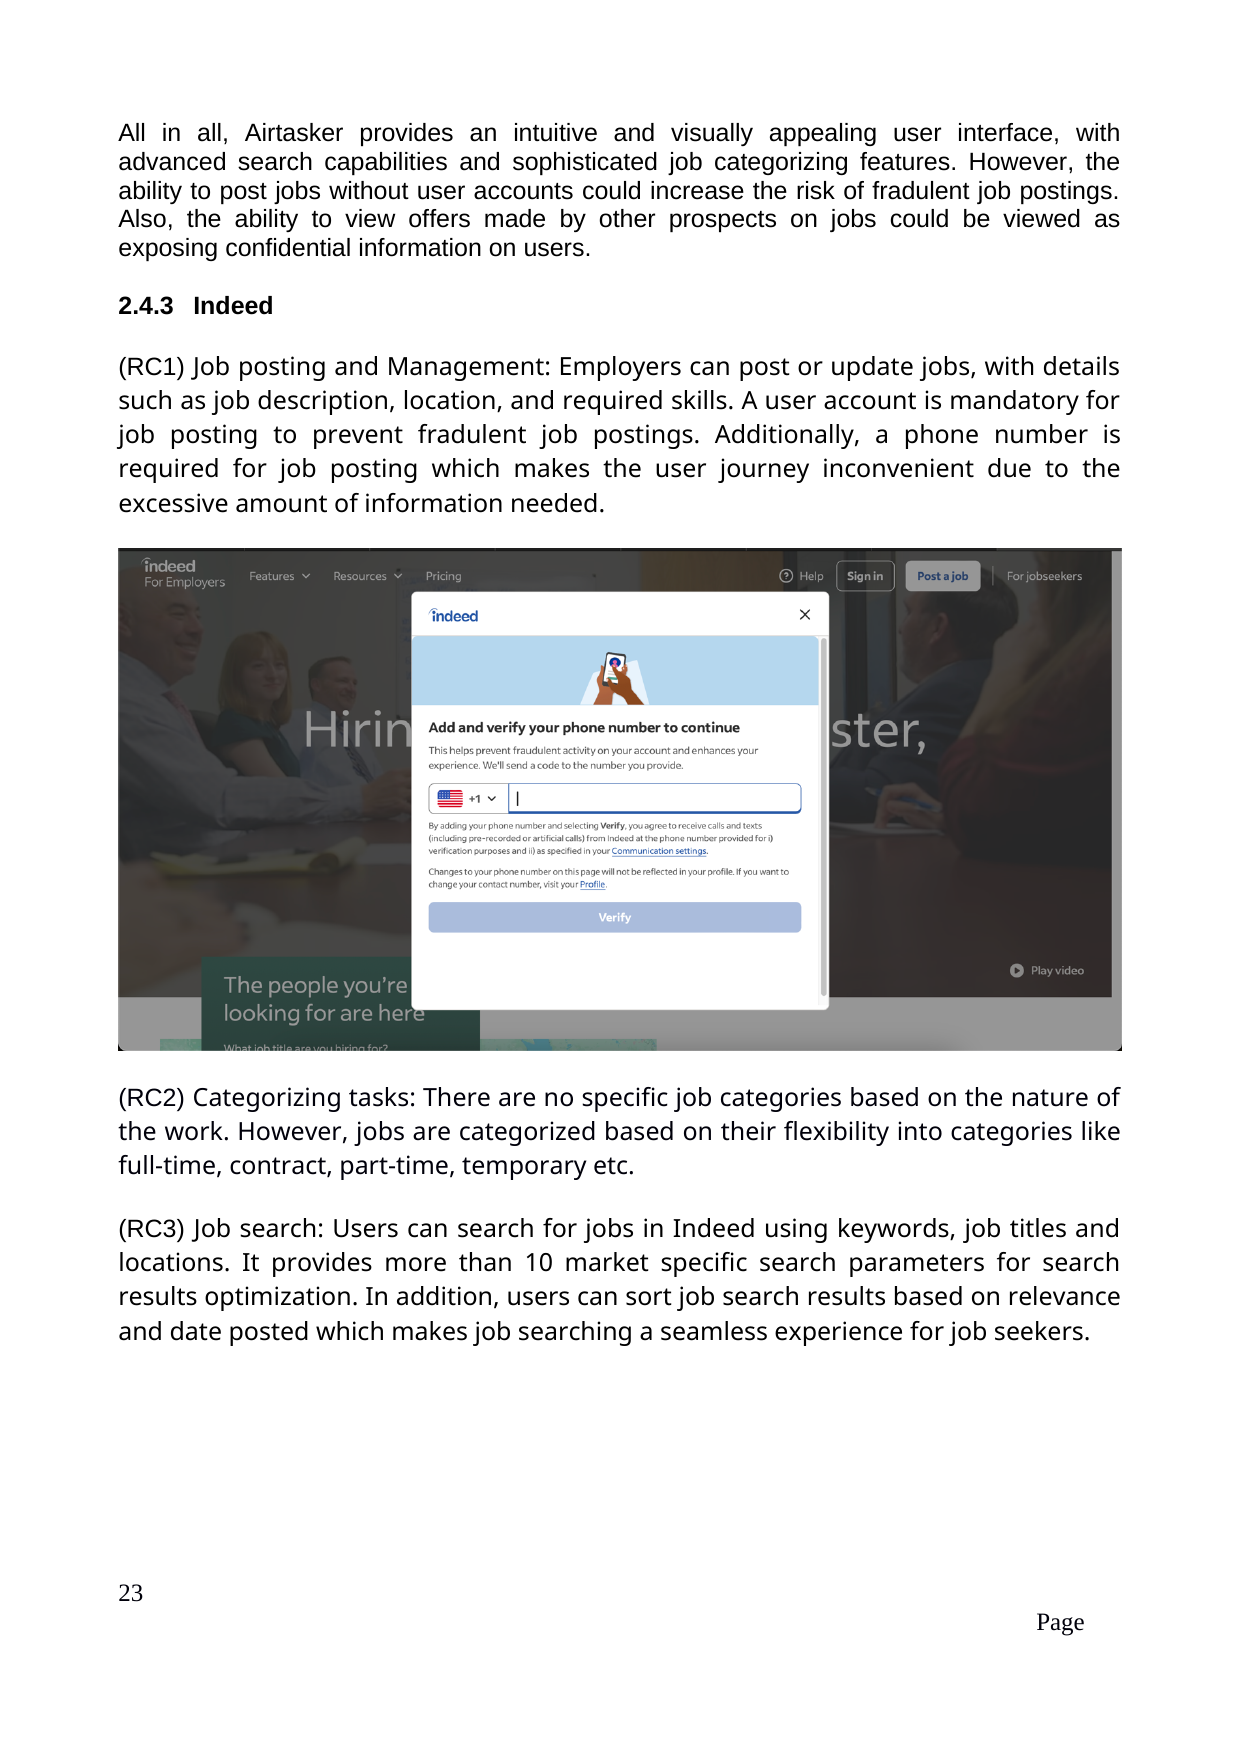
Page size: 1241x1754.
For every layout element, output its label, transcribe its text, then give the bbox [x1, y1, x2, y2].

subtitle Indeed [118, 291, 1122, 320]
text (RC3) Job search: Users can search for jobs in Indeed using keywords, job titles and locations. It provides more than 10 market specific search parameters for search results optimization. In addition, users can sort job search results based on relevance and date posted which makes job searching a seamless experience for job seekers. [118, 1211, 1122, 1347]
text All in all, Airtasker provides an intuitive and visually appealing user interface, with advanced search capabilities and sophisticated job categorizing features. However, the ability to post jobs without user accounts could increase the risk of fradulent job postings. Also, the ability to view offers made by other prospects on jobs could be viewed as exposing confidential information on users. [118, 118, 1122, 262]
text (RC2) Categorizing tasks: There are no specific job categories based on the nature of the work. However, jobs are categorized based on their flexibility into categories like full-time, contract, part-time, temporary etc. [118, 1079, 1122, 1182]
picture [118, 548, 1122, 1051]
text (RC1) Job posting and Management: Employers can post or update jobs, with details such as job description, location, and required skills. A user account is mandatory for job posting to prevent fradulent job postings. Additionally, a phone number is required for job posting which makes the user journey inconvenient due to the excessive amount of information needed. [118, 349, 1122, 519]
